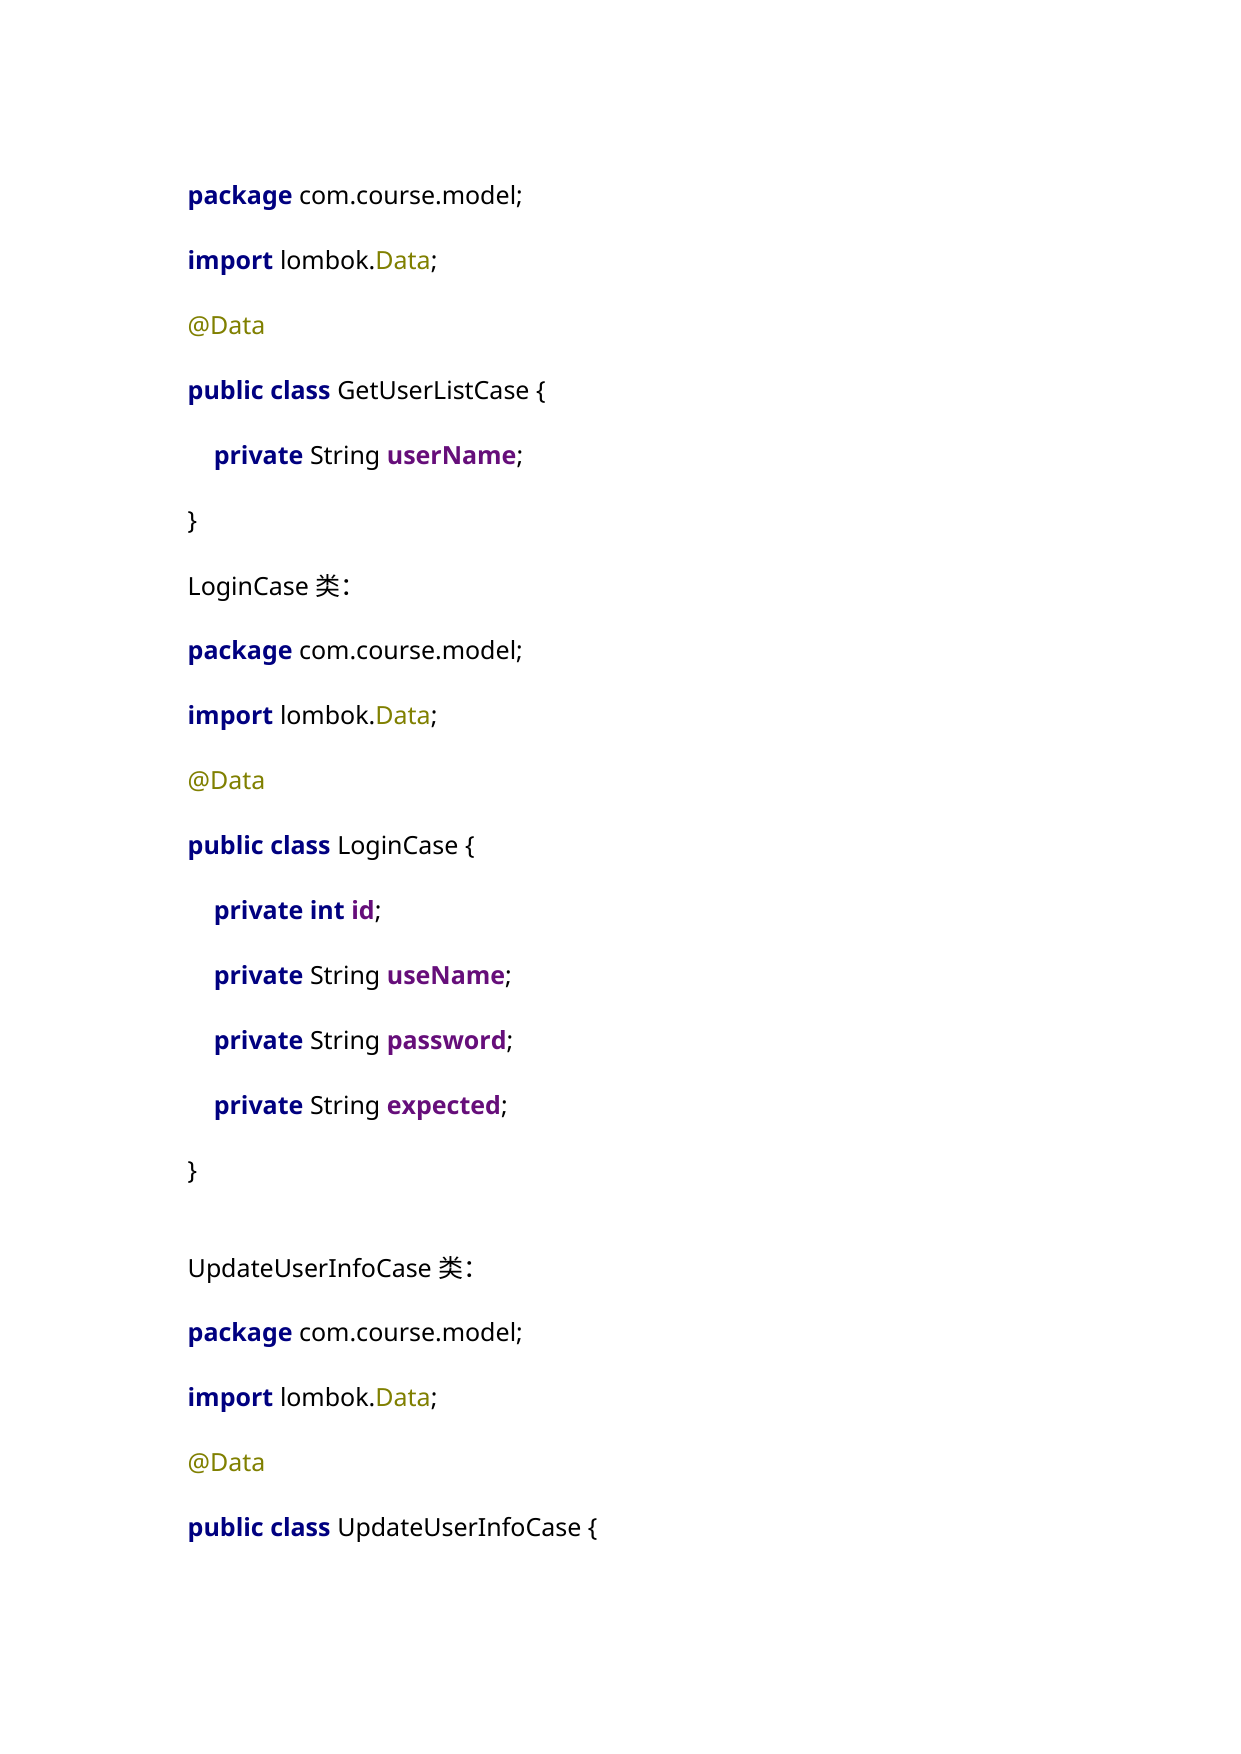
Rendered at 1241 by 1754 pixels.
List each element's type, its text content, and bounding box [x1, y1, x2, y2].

text package com.course.model; import lombok.Data; @Data public class GetUserListCase { private String userName; } [187, 162, 1053, 552]
text LoginCase 类： [187, 552, 1053, 617]
text UpdateUserInfoCase 类： [187, 1234, 1053, 1299]
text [187, 1299, 1053, 1559]
text package com.course.model; import lombok.Data; @Data public class LoginCase { private int id; private String useName; private String password; private String expected; } [187, 617, 1053, 1202]
